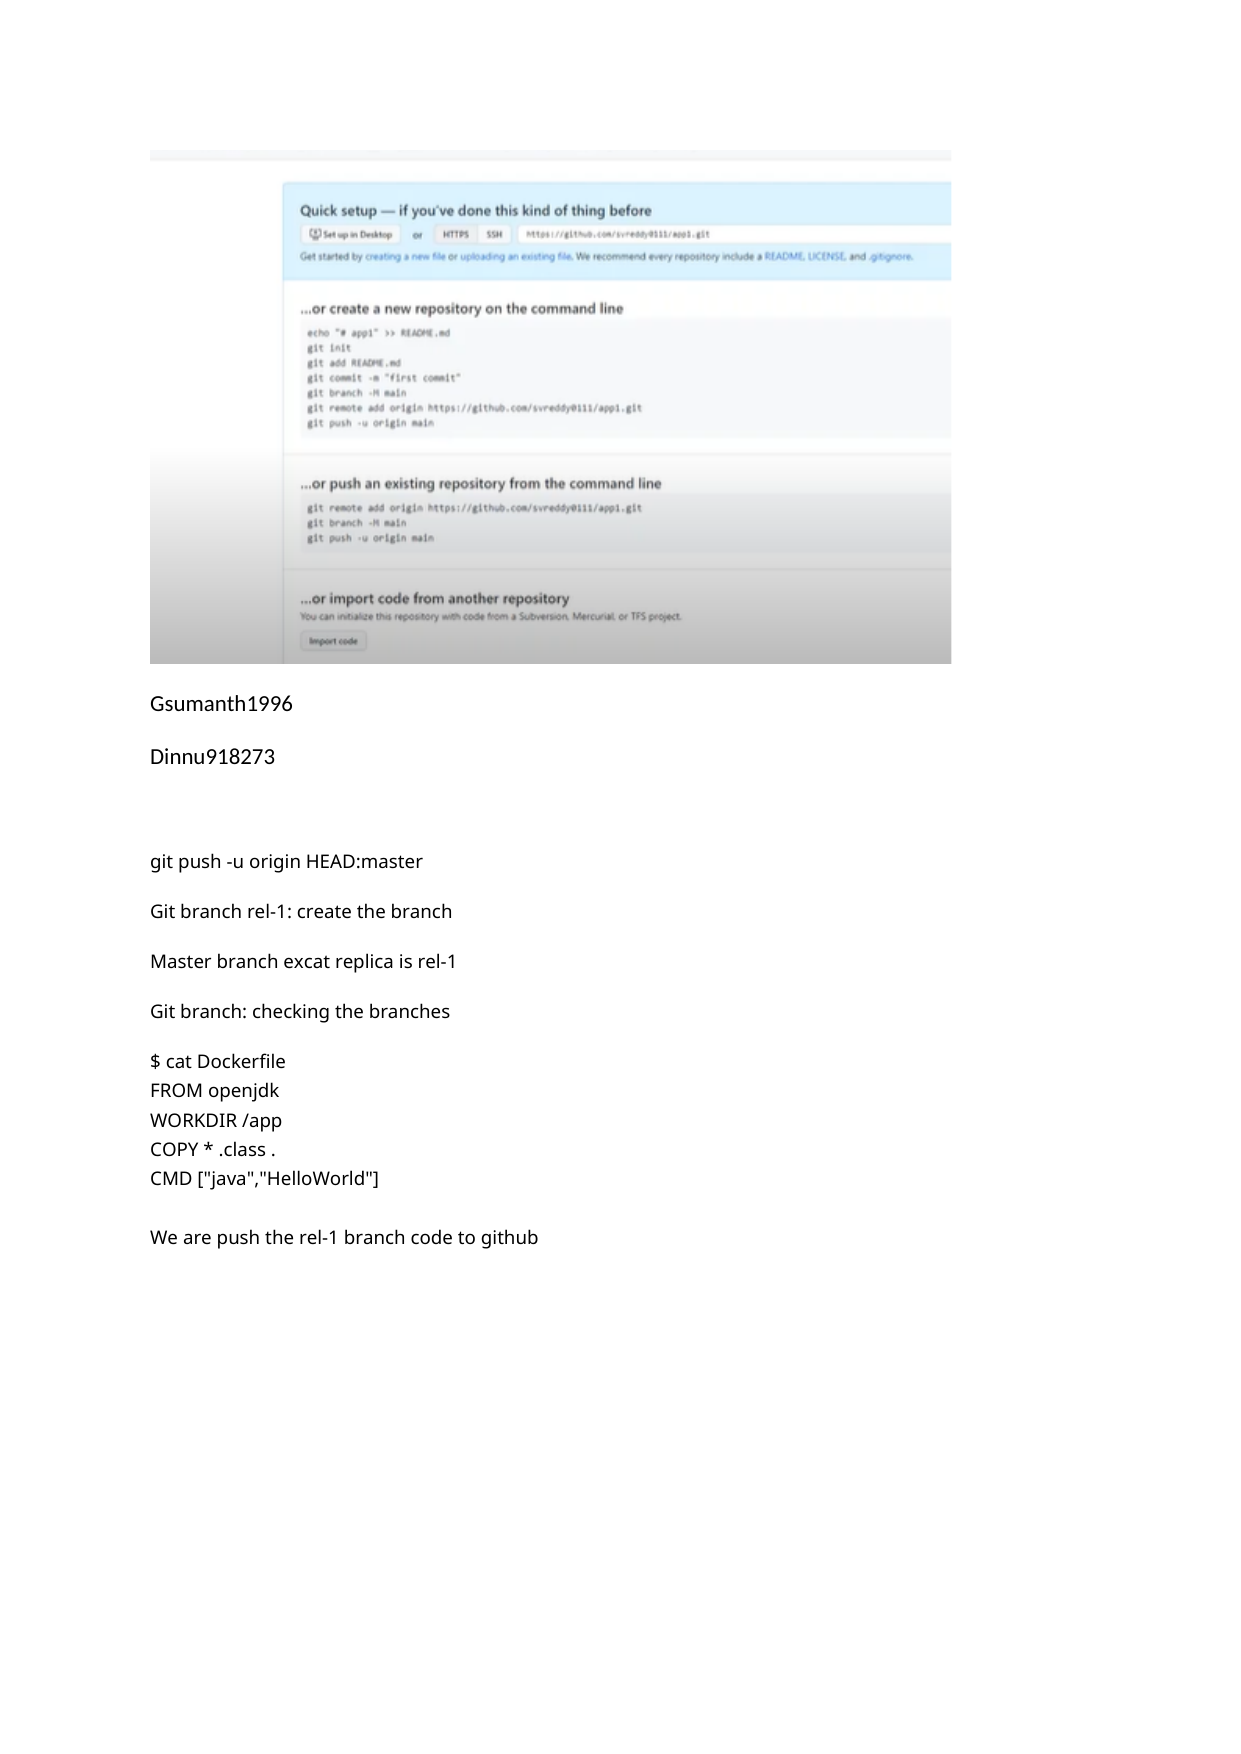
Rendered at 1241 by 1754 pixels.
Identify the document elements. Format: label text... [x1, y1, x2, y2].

text FROM openjdk [150, 1078, 1090, 1103]
text $ cat Dockerfile [150, 1048, 1090, 1074]
text git push -u origin HEAD:master [150, 848, 1090, 874]
text Dinnu918273 [150, 742, 1090, 770]
text Git branch: checking the branches [150, 998, 1090, 1024]
picture [150, 150, 952, 664]
text WORKDIR /app [150, 1107, 1090, 1133]
text We are push the rel-1 branch code to github [150, 1224, 1090, 1250]
text Master branch excat replica is rel-1 [150, 948, 1090, 974]
text COPY * .class . [150, 1136, 1090, 1162]
text Git branch rel-1: create the branch [150, 898, 1090, 924]
text Gsumanth1996 [150, 689, 1090, 717]
text CMD ["java","HelloWorld"] [150, 1166, 1090, 1191]
